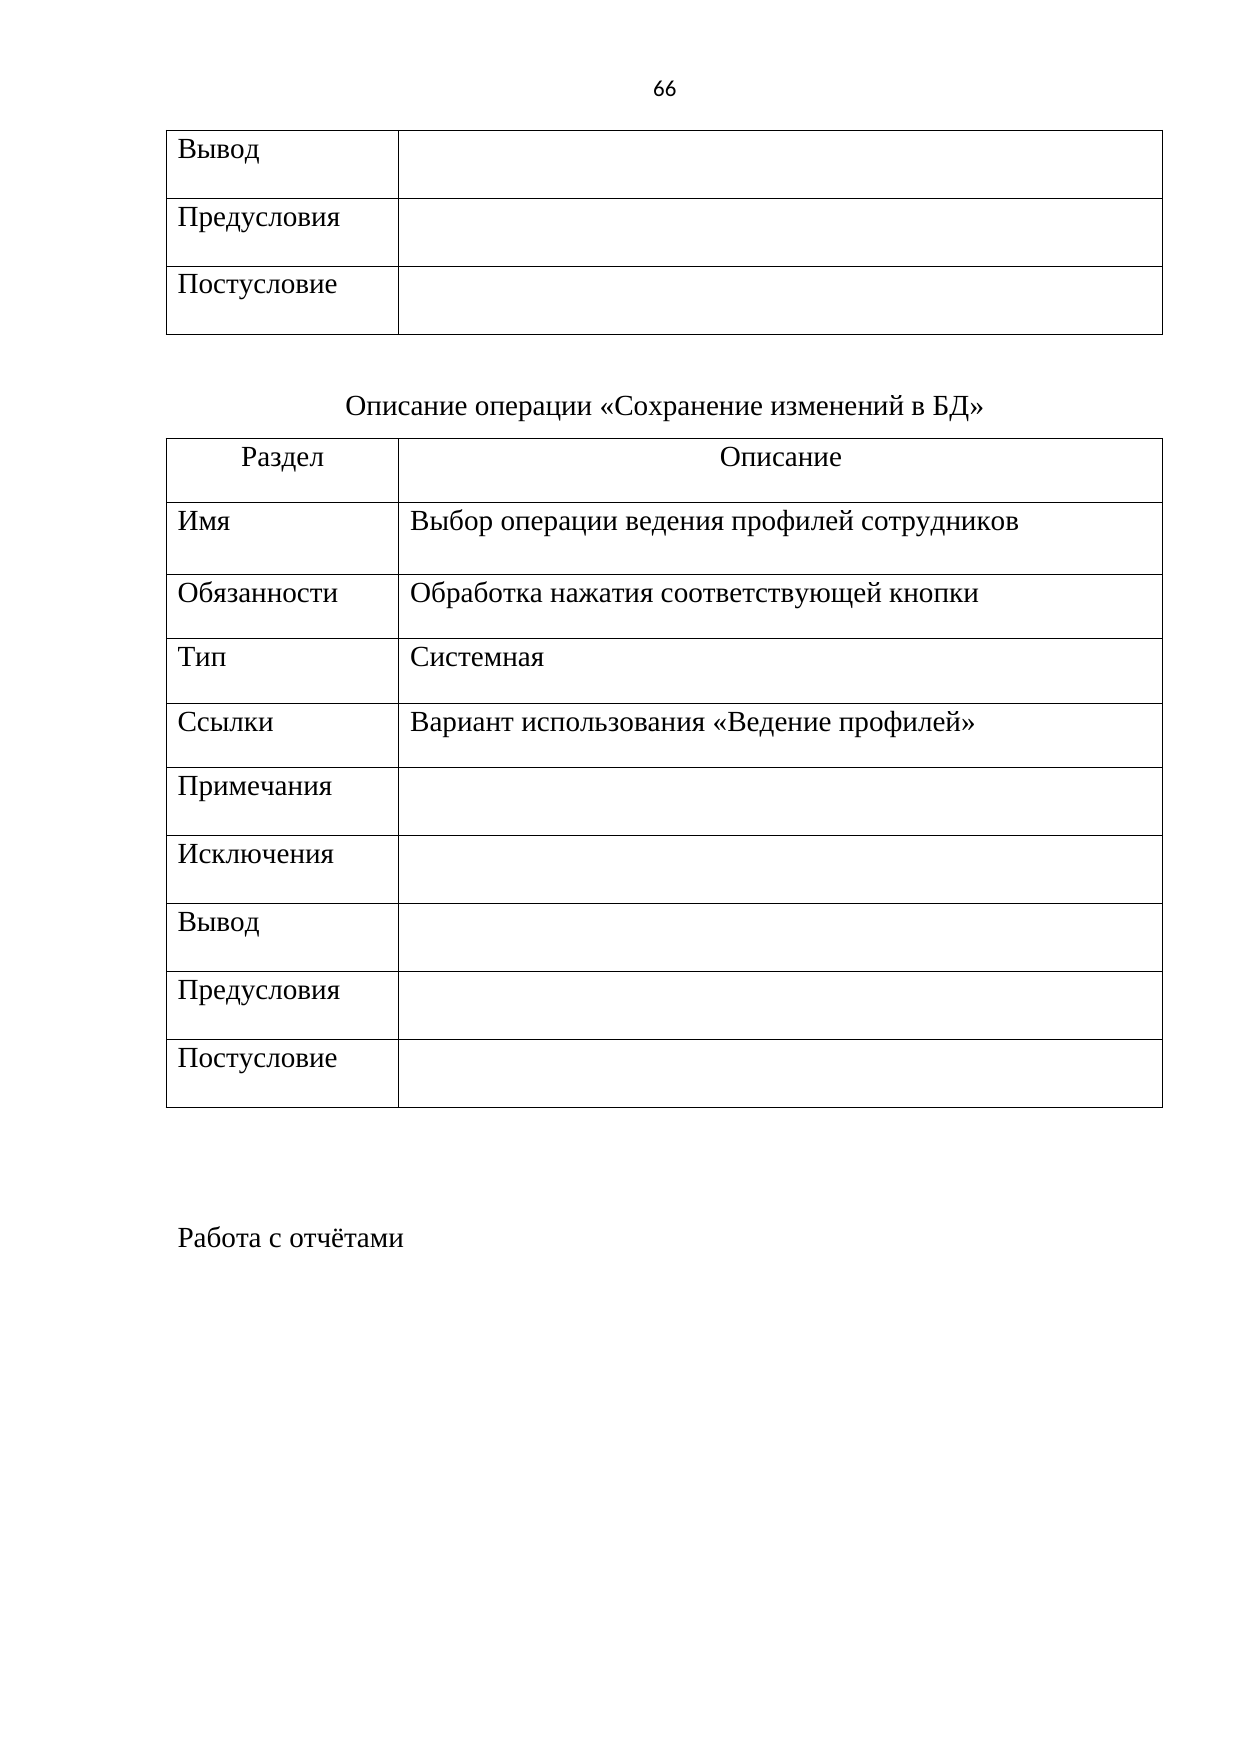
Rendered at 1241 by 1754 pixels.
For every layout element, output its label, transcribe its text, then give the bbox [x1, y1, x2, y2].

table_cell Постусловие [167, 267, 398, 333]
table_header Описание [399, 439, 1162, 502]
table_header Раздел [167, 439, 398, 502]
table_cell Вывод [167, 904, 398, 971]
table_cell Системная [399, 639, 1162, 703]
text Работа с отчётами [177, 1220, 1152, 1253]
table_cell Исключения [167, 836, 398, 903]
table_cell [399, 267, 1162, 333]
table_cell [399, 836, 1162, 903]
table_cell Ссылки [167, 704, 398, 767]
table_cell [399, 503, 1162, 574]
table_cell Имя [167, 503, 398, 574]
table_cell Предусловия [167, 199, 398, 266]
table_cell [399, 1040, 1162, 1107]
table_cell Примечания [167, 768, 398, 835]
table_cell Тип [167, 639, 398, 703]
table_cell Предусловия [167, 972, 398, 1039]
table_cell [399, 199, 1162, 266]
table_cell Вывод [167, 131, 398, 198]
text Описание операции «Сохранение изменений в БД» [177, 388, 1152, 421]
table_cell Постусловие [167, 1040, 398, 1107]
table_cell [399, 904, 1162, 971]
table_cell [399, 768, 1162, 835]
table_cell Обязанности [167, 575, 398, 638]
table_cell [399, 131, 1162, 198]
table_cell Обработка нажатия соответствующей кнопки [399, 575, 1162, 638]
table_cell [399, 972, 1162, 1039]
table_cell Вариант использования «Ведение профилей» [399, 704, 1162, 767]
